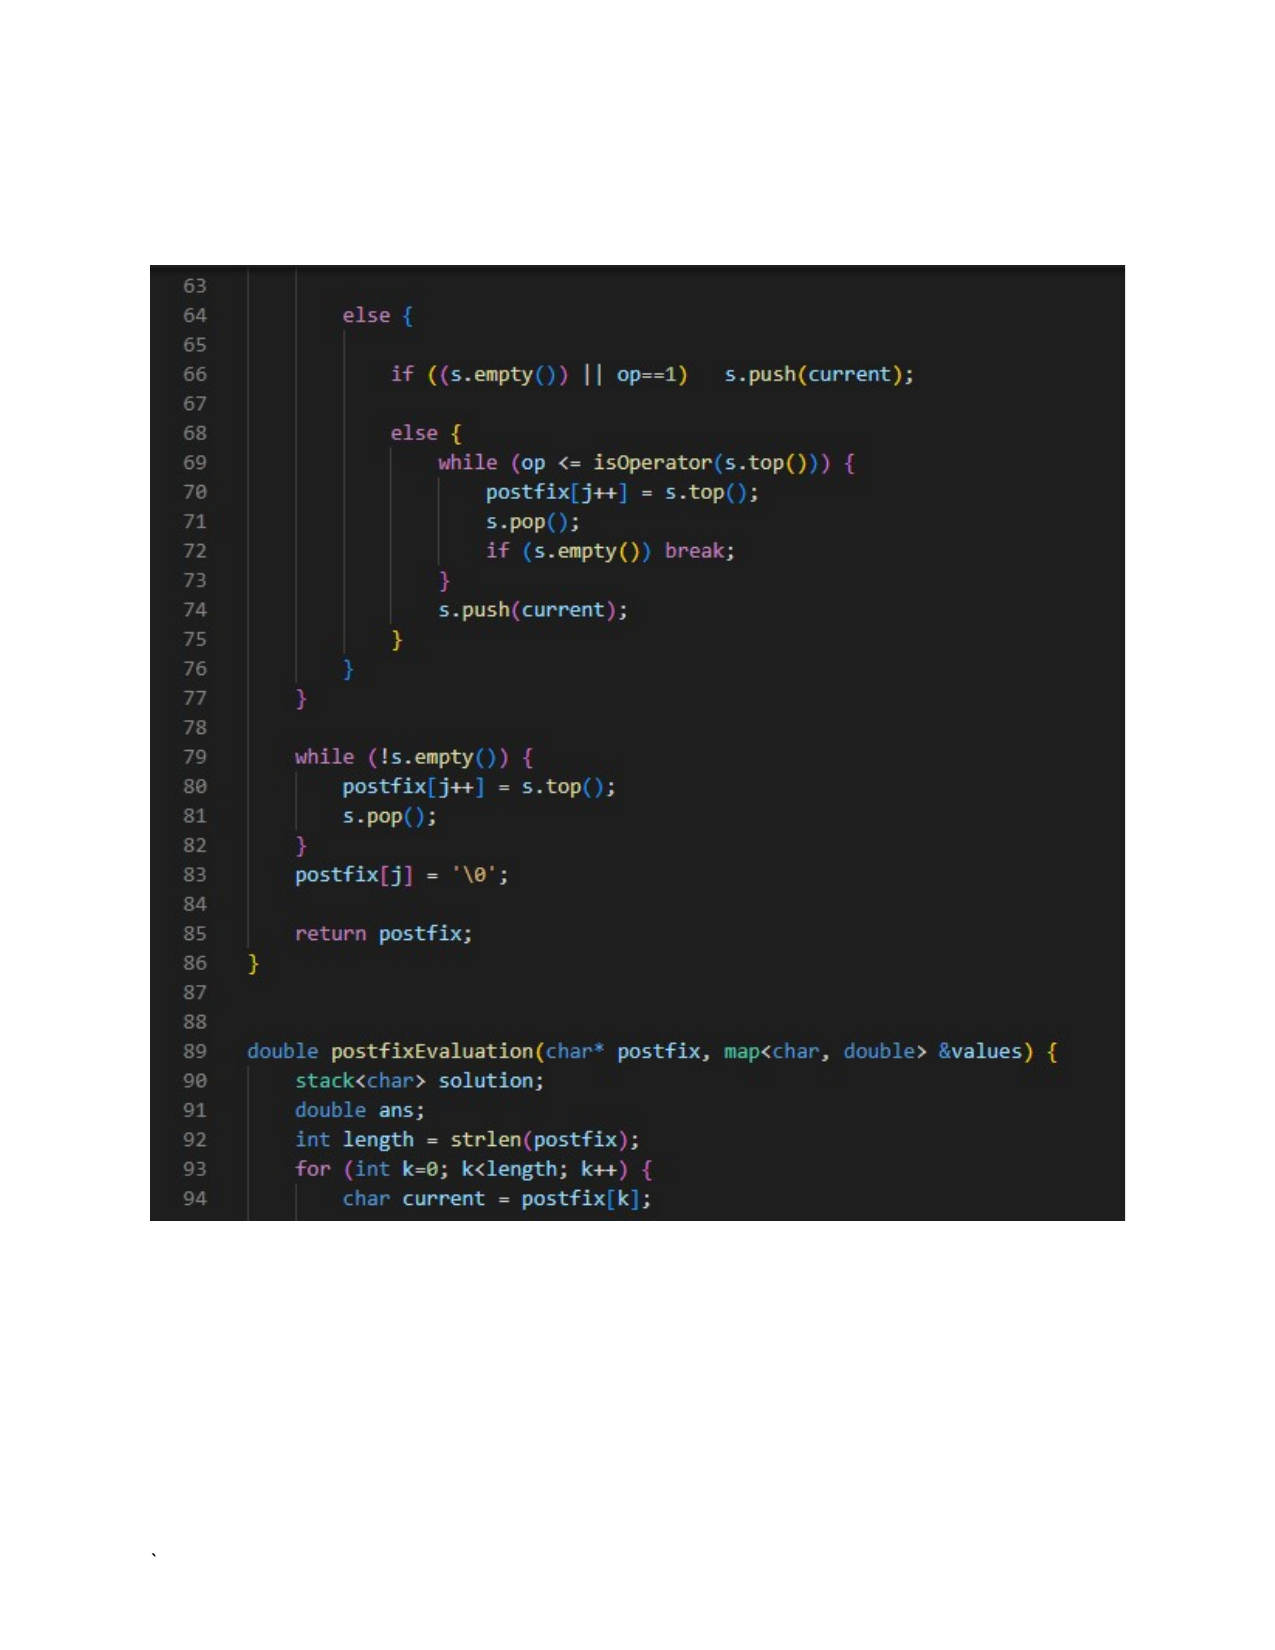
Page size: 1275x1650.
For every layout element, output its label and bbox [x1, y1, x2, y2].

picture [150, 265, 1125, 1221]
